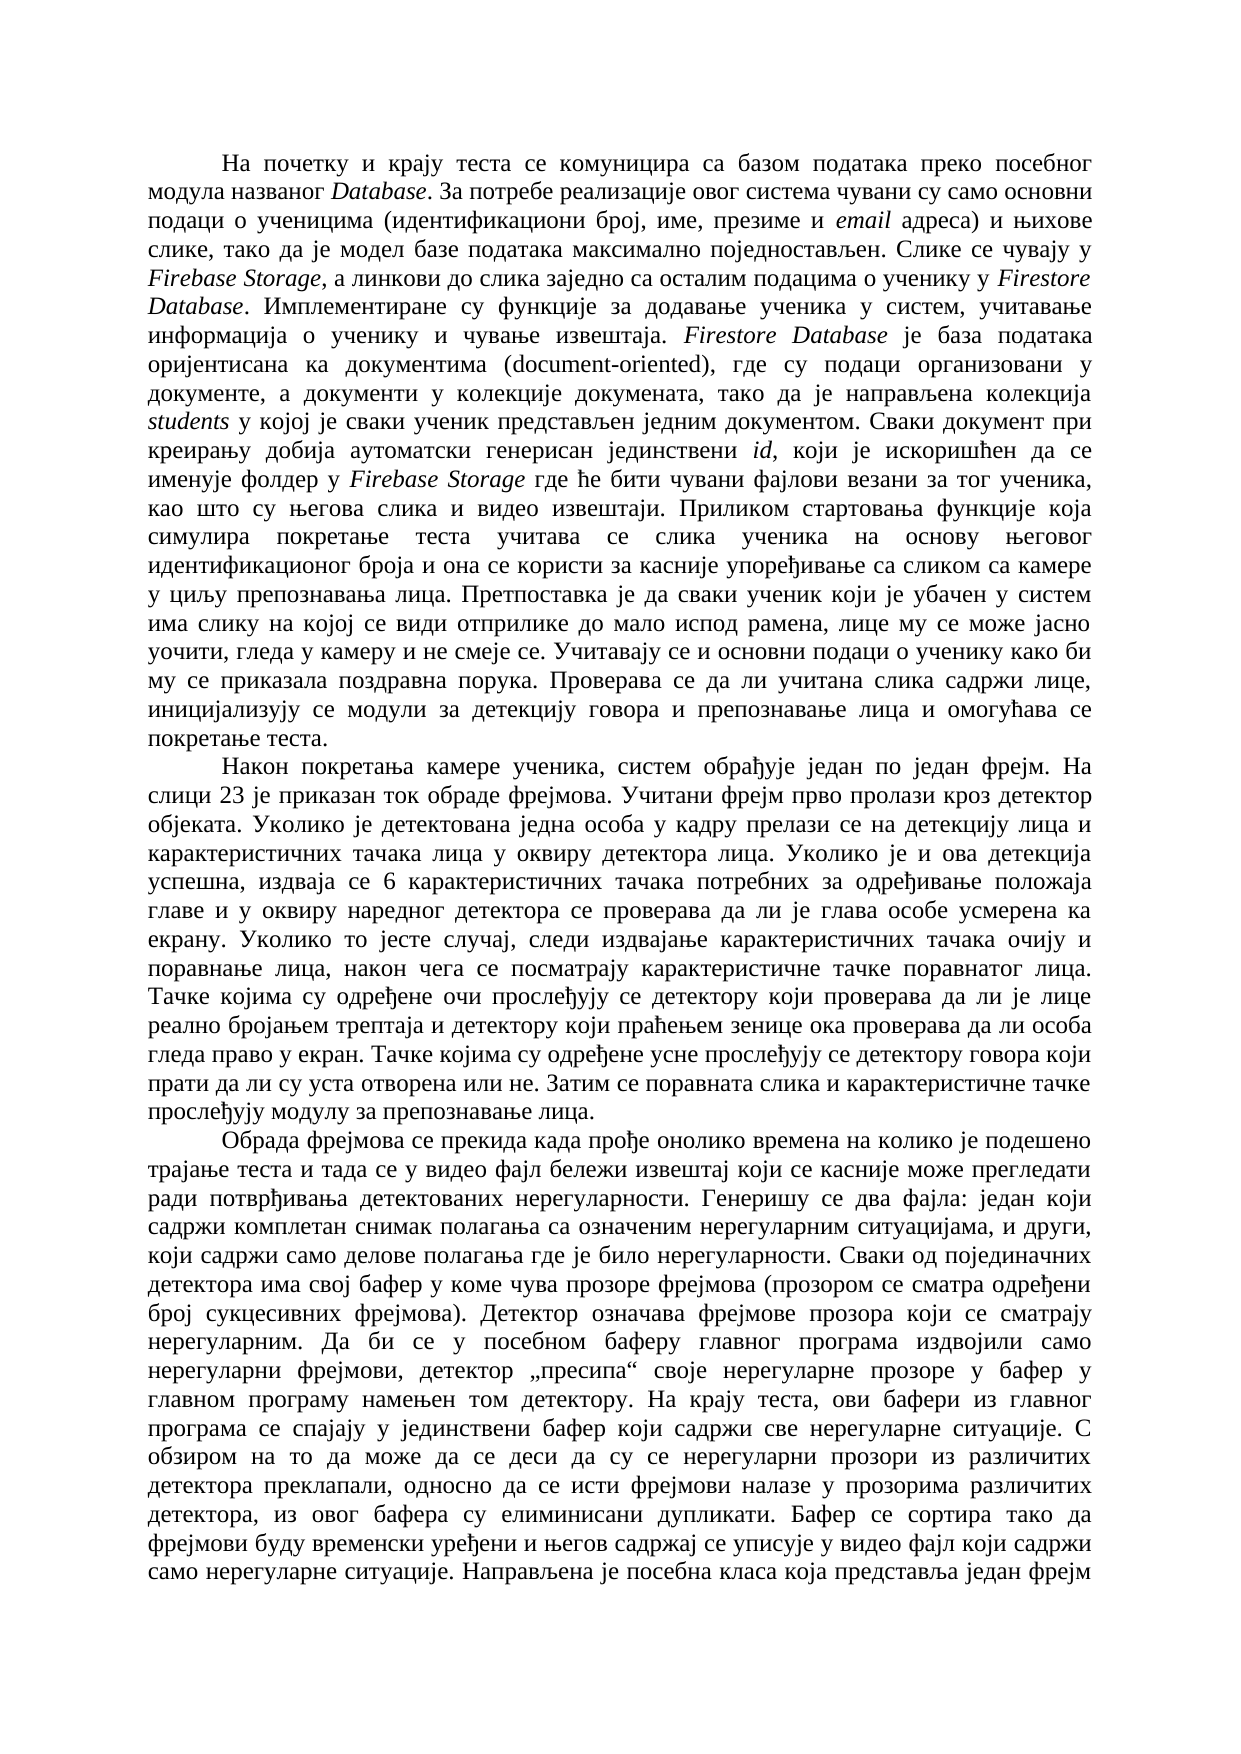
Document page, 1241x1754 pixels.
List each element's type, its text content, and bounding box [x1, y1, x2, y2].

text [148, 1125, 1093, 1585]
text Након покретања камере ученика, систем обрађује један по један фрејм. На слици 23 је приказан ток обраде фрејмова. Учитани фрејм прво пролази кроз детектор објеката. Уколико је детектована једна особа у кадру прелази се на детекцију лица и карактеристичних тачaкa лица у оквиру детектора лица. Уколико је и ова детекција успешна, издваја се 6 карактеристичних тачака потребних за одређивање положаја главе и у оквиру наредног детектора се проверава да ли је глава особе усмерена ка екрану. Уколико то јесте случај, следи издвајање карактеристичних тачака очију и поравнање лица, након чега се посматрају карактеристичне тачке поравнатог лица. Тачке којима су одређене очи прослеђују се детектору који проверава да ли је лице реално бројањем трептаја и детектору који праћењем зенице ока проверава да ли особа гледа право у екран. Тачке којима су одређене усне прослеђују се детектору говора који прати да ли су уста отворена или не. Затим се поравната слика и карактеристичне тачке прослеђују модулу за препознавање лица. [148, 751, 1093, 1125]
text На почетку и крају теста се комуницира са базом података преко посебног модула названог Database. За потребе реализације овог система чувани су само основни подаци о ученицима (идентификациони број, име, презиме и email адреса) и њихове слике, тако да је модел базе података максимално поједностављен. Слике се чувају у Firebase Storage, а линкови до слика заједно са осталим подацима о ученику у Firestore Database. Имплементиране су функције за додавање ученика у систем, учитавање информација о ученику и чување извештаја. Firestore Database је база података оријентисана ка документима (document-oriented), где су подаци организовани у документе, а документи у колекције докумената, тако да је направљена колекција students у којој је сваки ученик представљен једним документом. Сваки документ при креирању добија аутоматски генерисан јединствени id, који је искоришћен да се именује фолдер у Firebase Storage где ће бити чувани фајлови везани за тог ученика, као што су његова слика и видео извештаји. Приликом стартовања функције која симулира покретање теста учитава се слика ученика на основу његовог идентификационог броја и она се користи за касније упоређивање са сликом са камере у циљу препознавања лица. Претпоставка је да сваки ученик који је убачен у систем има слику на којој се види отприлике до мало испод рамена, лице му се може јасно уочити, гледа у камеру и не смеје се. Учитавају се и основни подаци о ученику како би му се приказала поздравна порука. Проверава се да ли учитана слика садржи лице, иницијализују се модули за детекцију говора и препознавање лица и омогућава се покретање теста. [148, 148, 1093, 751]
